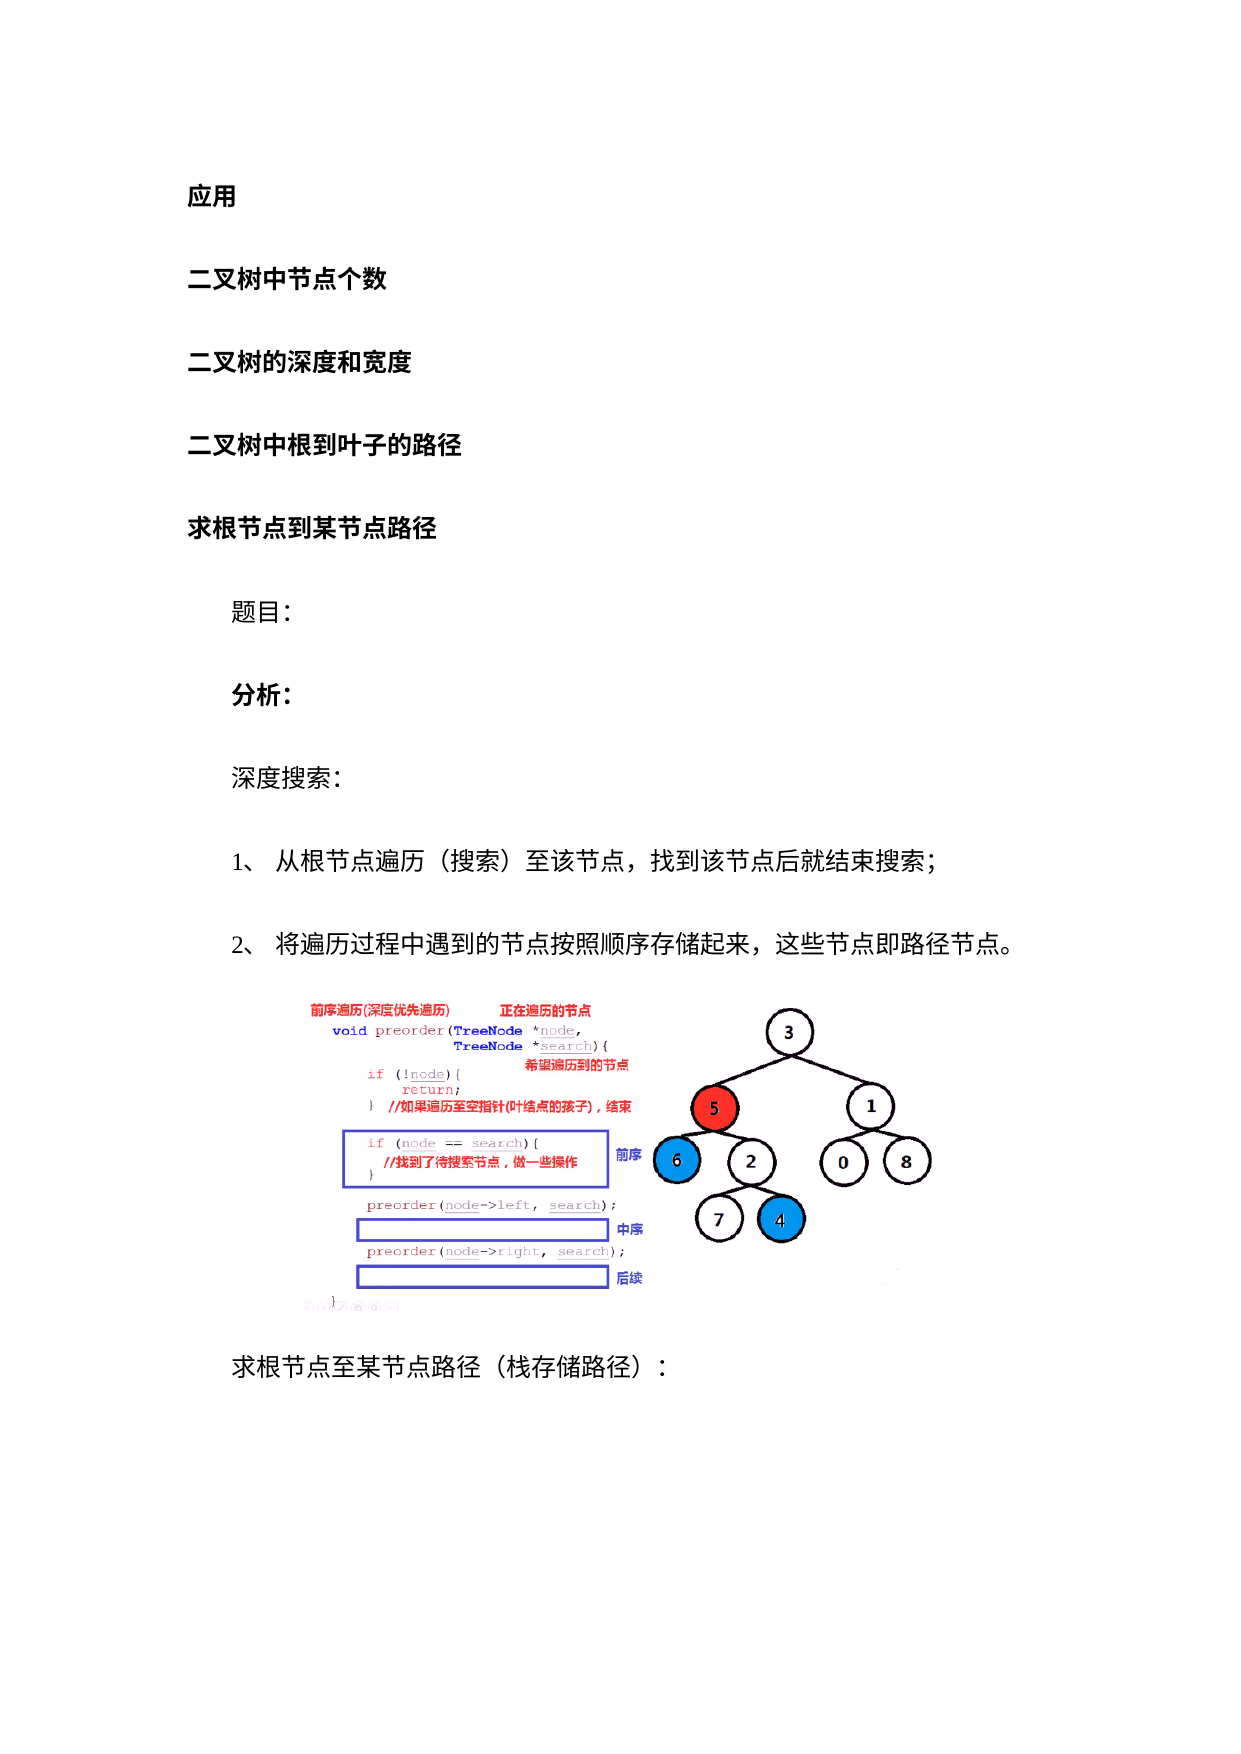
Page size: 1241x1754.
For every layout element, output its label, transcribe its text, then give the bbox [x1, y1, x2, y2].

text 深度搜索： [187, 744, 1053, 809]
subtitle 求根节点到某节点路径 [187, 494, 1053, 559]
list 从根节点遍历（搜索）至该节点，找到该节点后就结束搜索； [231, 827, 1053, 892]
text 分析： [187, 661, 1053, 726]
subtitle 应用 [187, 162, 1053, 227]
subtitle 二叉树中根到叶子的路径 [187, 411, 1053, 476]
subtitle 二叉树的深度和宽度 [187, 328, 1053, 393]
subtitle 二叉树中节点个数 [187, 245, 1053, 310]
text 题目： [187, 578, 1053, 643]
list 将遍历过程中遇到的节点按照顺序存储起来，这些节点即路径节点。 [231, 910, 1053, 975]
picture [303, 993, 937, 1311]
text 求根节点至某节点路径（栈存储路径）： [187, 1333, 1053, 1398]
